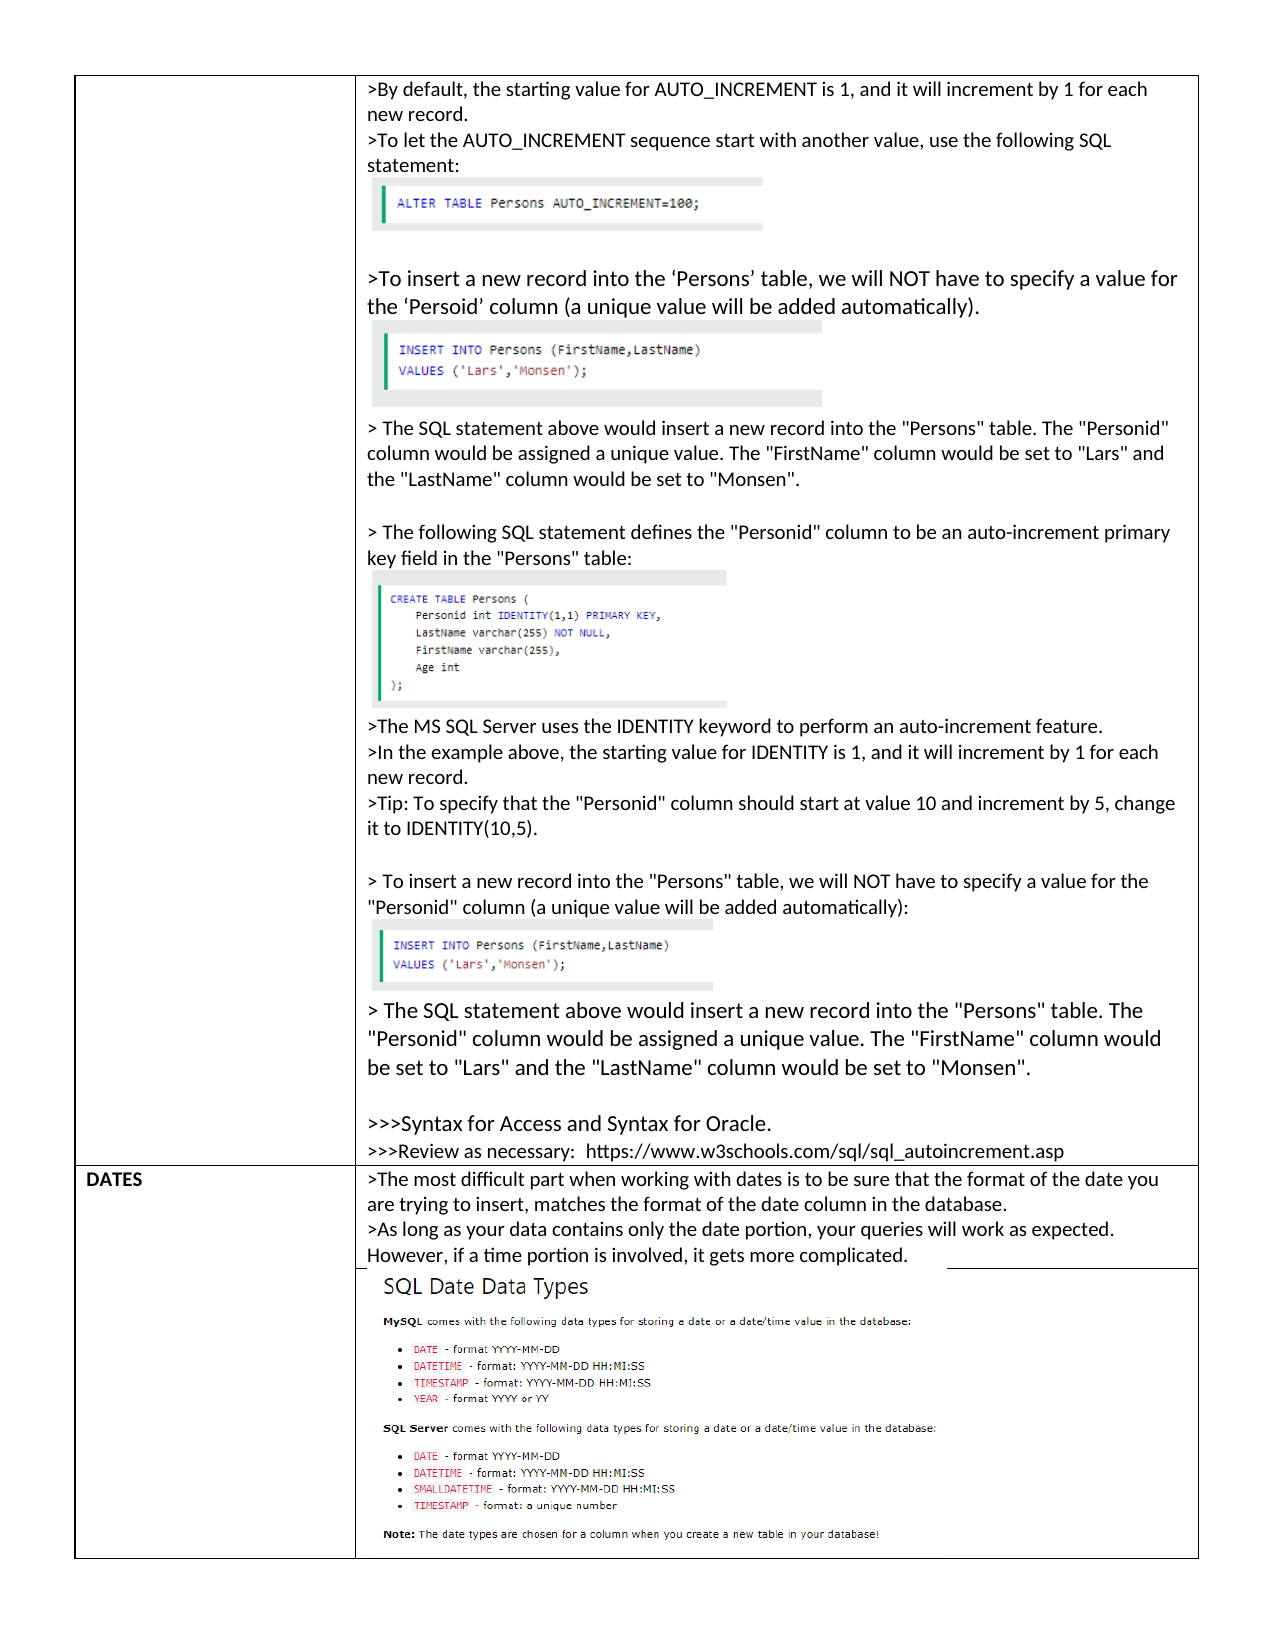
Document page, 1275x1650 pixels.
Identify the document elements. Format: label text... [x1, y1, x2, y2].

table_cell DATES [76, 1166, 355, 1558]
table_cell [356, 1269, 366, 1558]
picture [372, 320, 823, 407]
picture [366, 1268, 948, 1558]
table_cell >The most difficult part when working with dates is to be sure that the format of the date you are trying to insert, matches the format of the date column in the database. >As long as your data contains only the date portion, your queries will work as expected. However, if a time portion is involved, it gets more complicated. [356, 1166, 1198, 1267]
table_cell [356, 76, 1198, 1165]
picture [372, 177, 763, 231]
picture [372, 570, 727, 708]
picture [372, 919, 714, 991]
table_cell [948, 1269, 1198, 1558]
